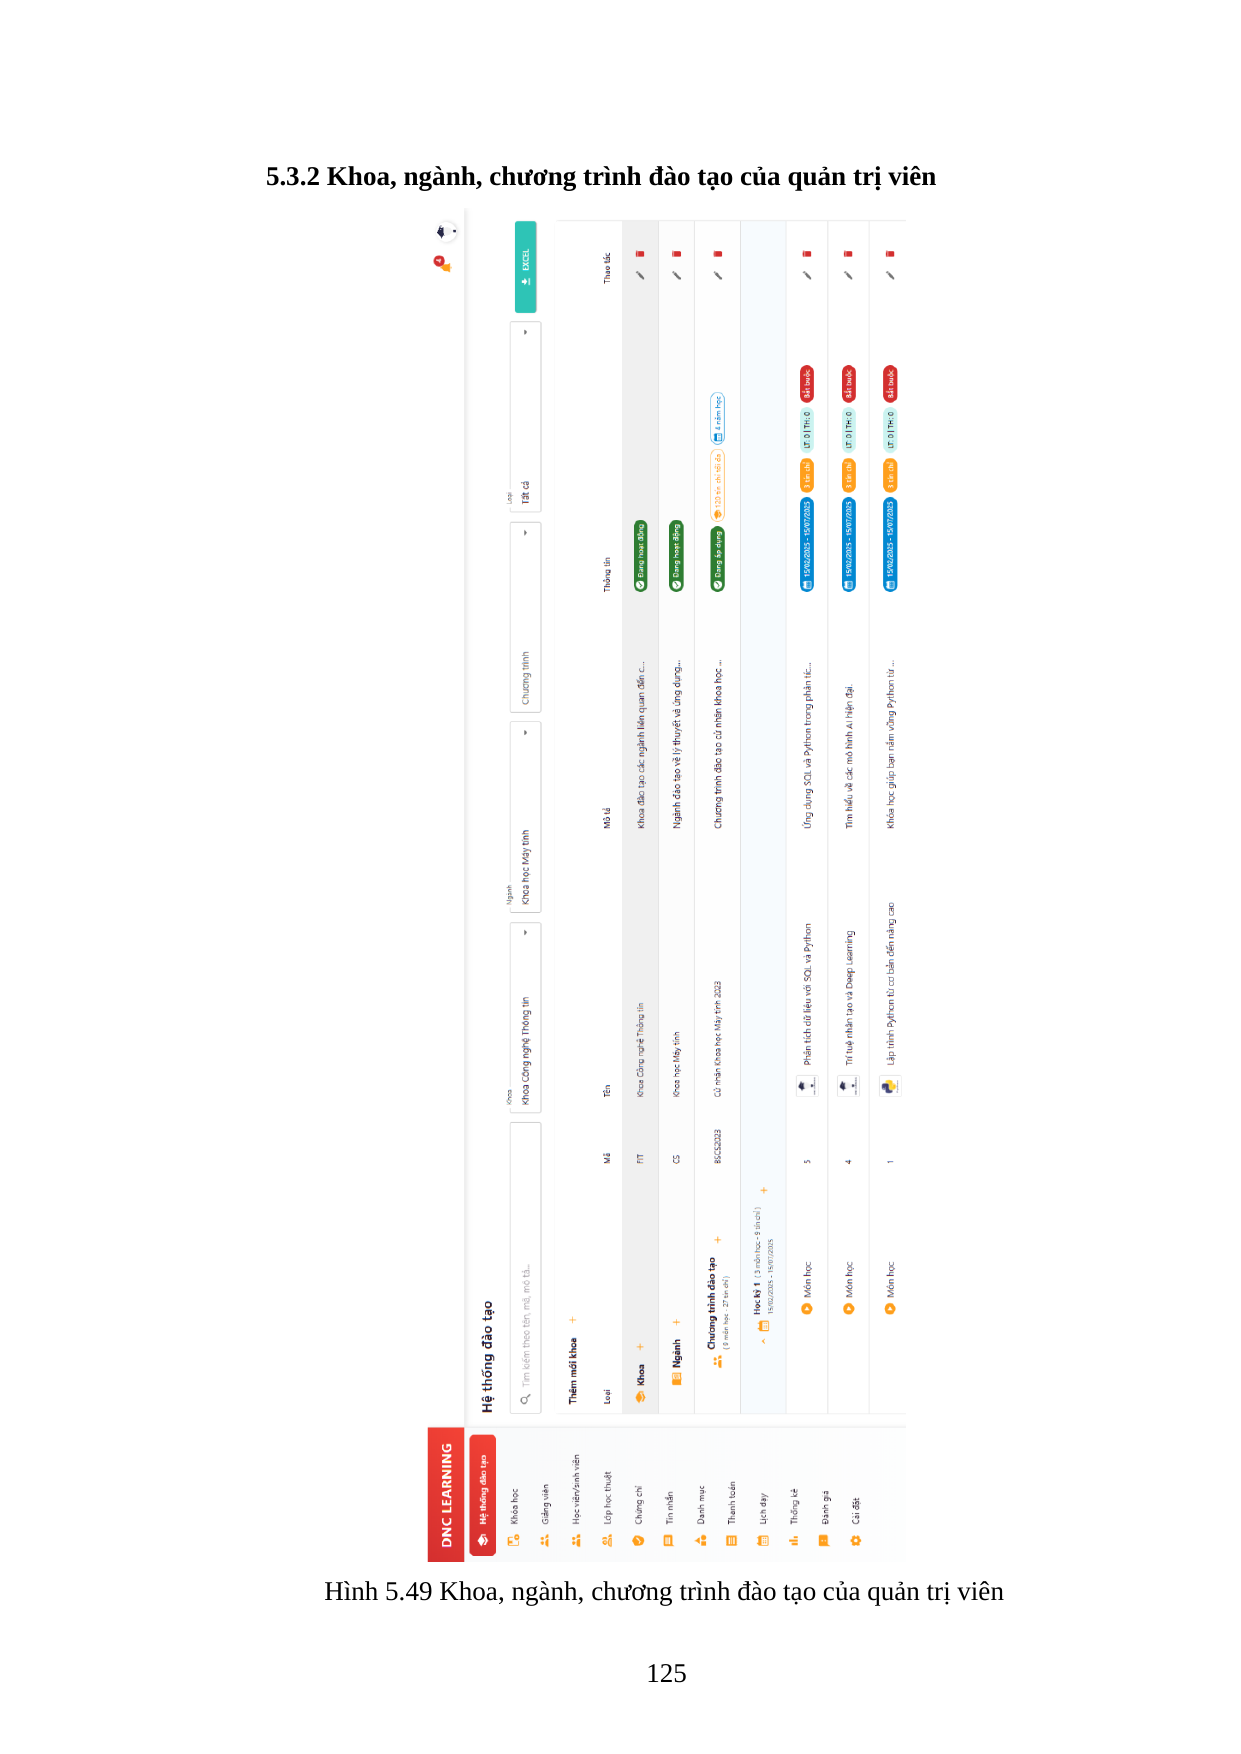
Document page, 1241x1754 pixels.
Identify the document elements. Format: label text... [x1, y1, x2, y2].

text Hình 5.49 Khoa, ngành, chương trình đào tạo của quản trị viên [207, 1574, 1122, 1606]
picture [428, 209, 906, 1561]
subtitle 5.3.2 Khoa, ngành, chương trình đào tạo của quản trị viên [207, 160, 1122, 191]
